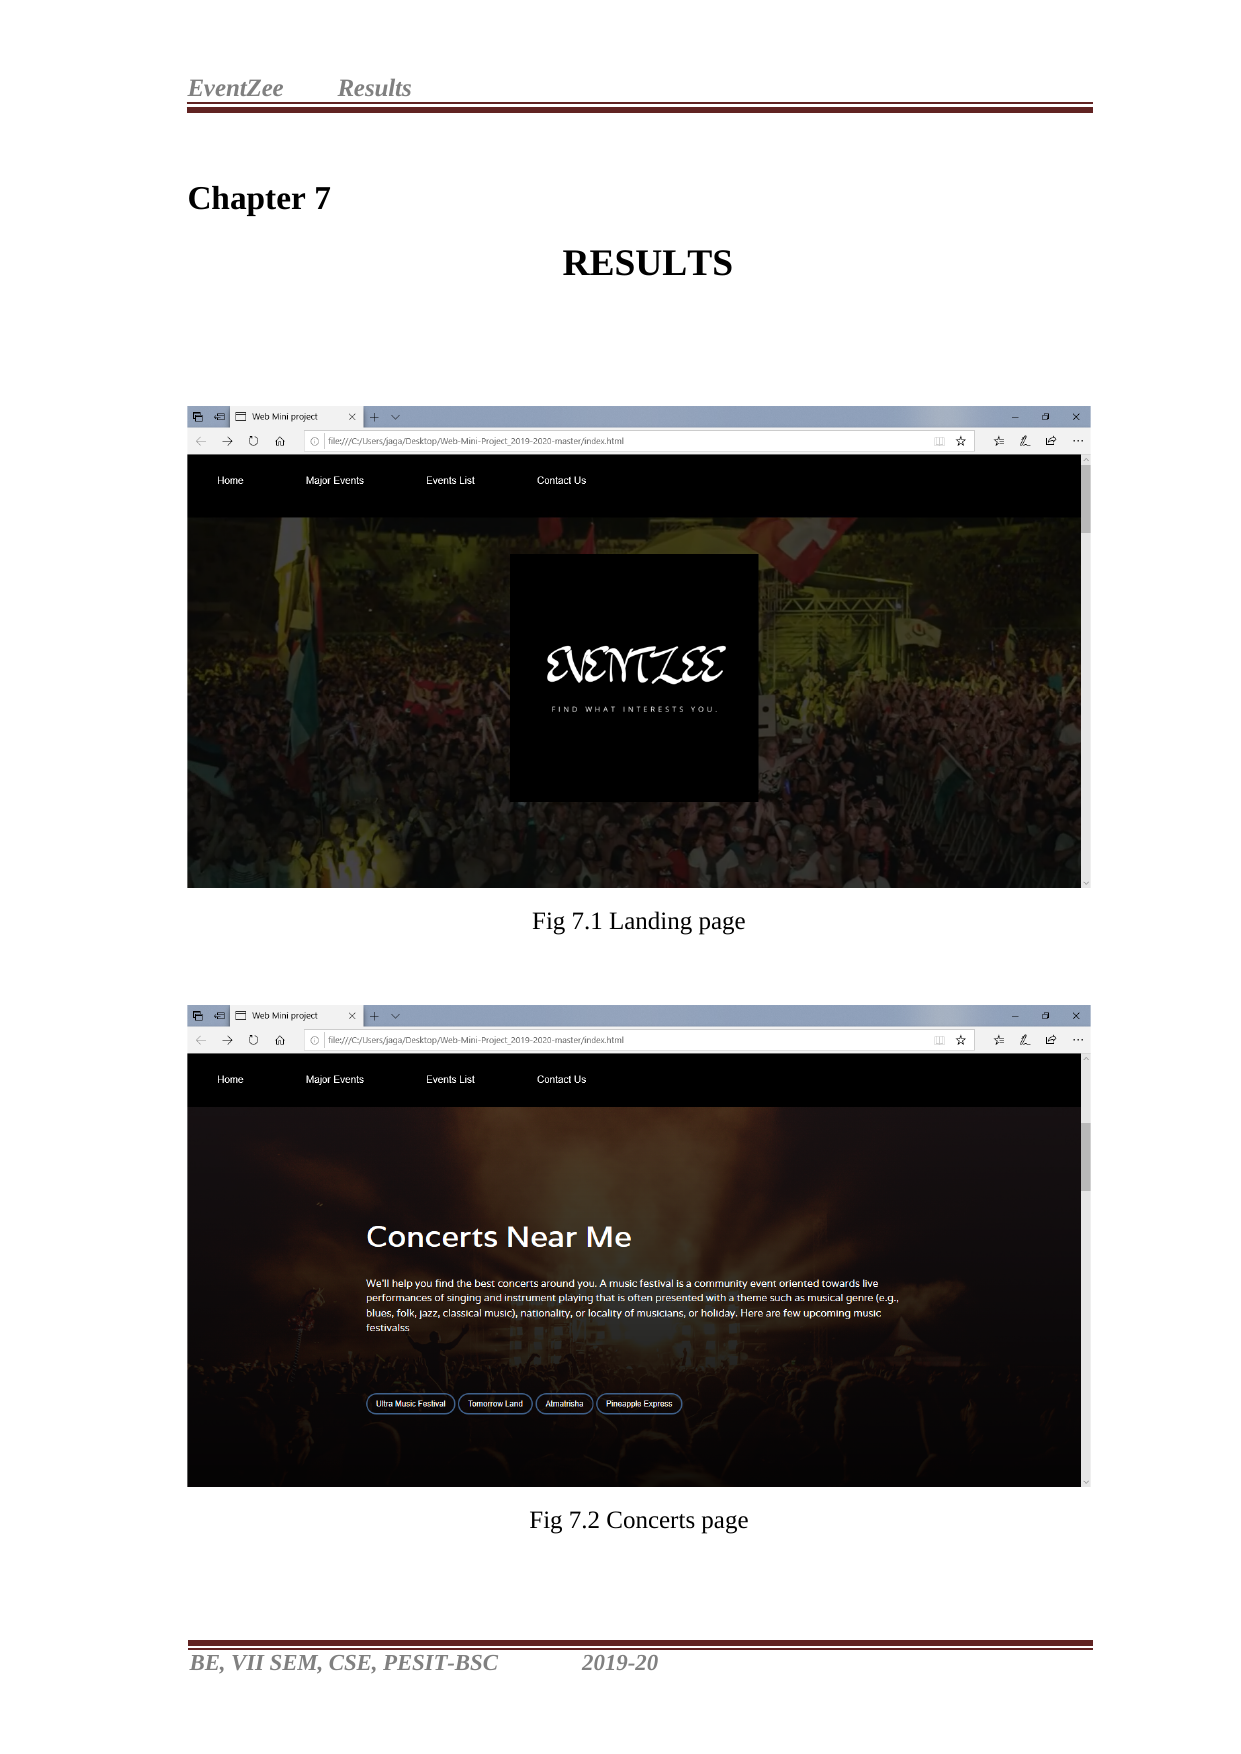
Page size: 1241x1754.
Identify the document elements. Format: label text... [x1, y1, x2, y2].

picture [187, 1005, 1091, 1487]
text Chapter 7 [187, 178, 1090, 216]
picture [187, 406, 1091, 888]
text RESULTS [487, 241, 1090, 284]
text Fig 7.1 Landing page [187, 906, 1090, 935]
text Fig 7.2 Concerts page [187, 1505, 1090, 1534]
